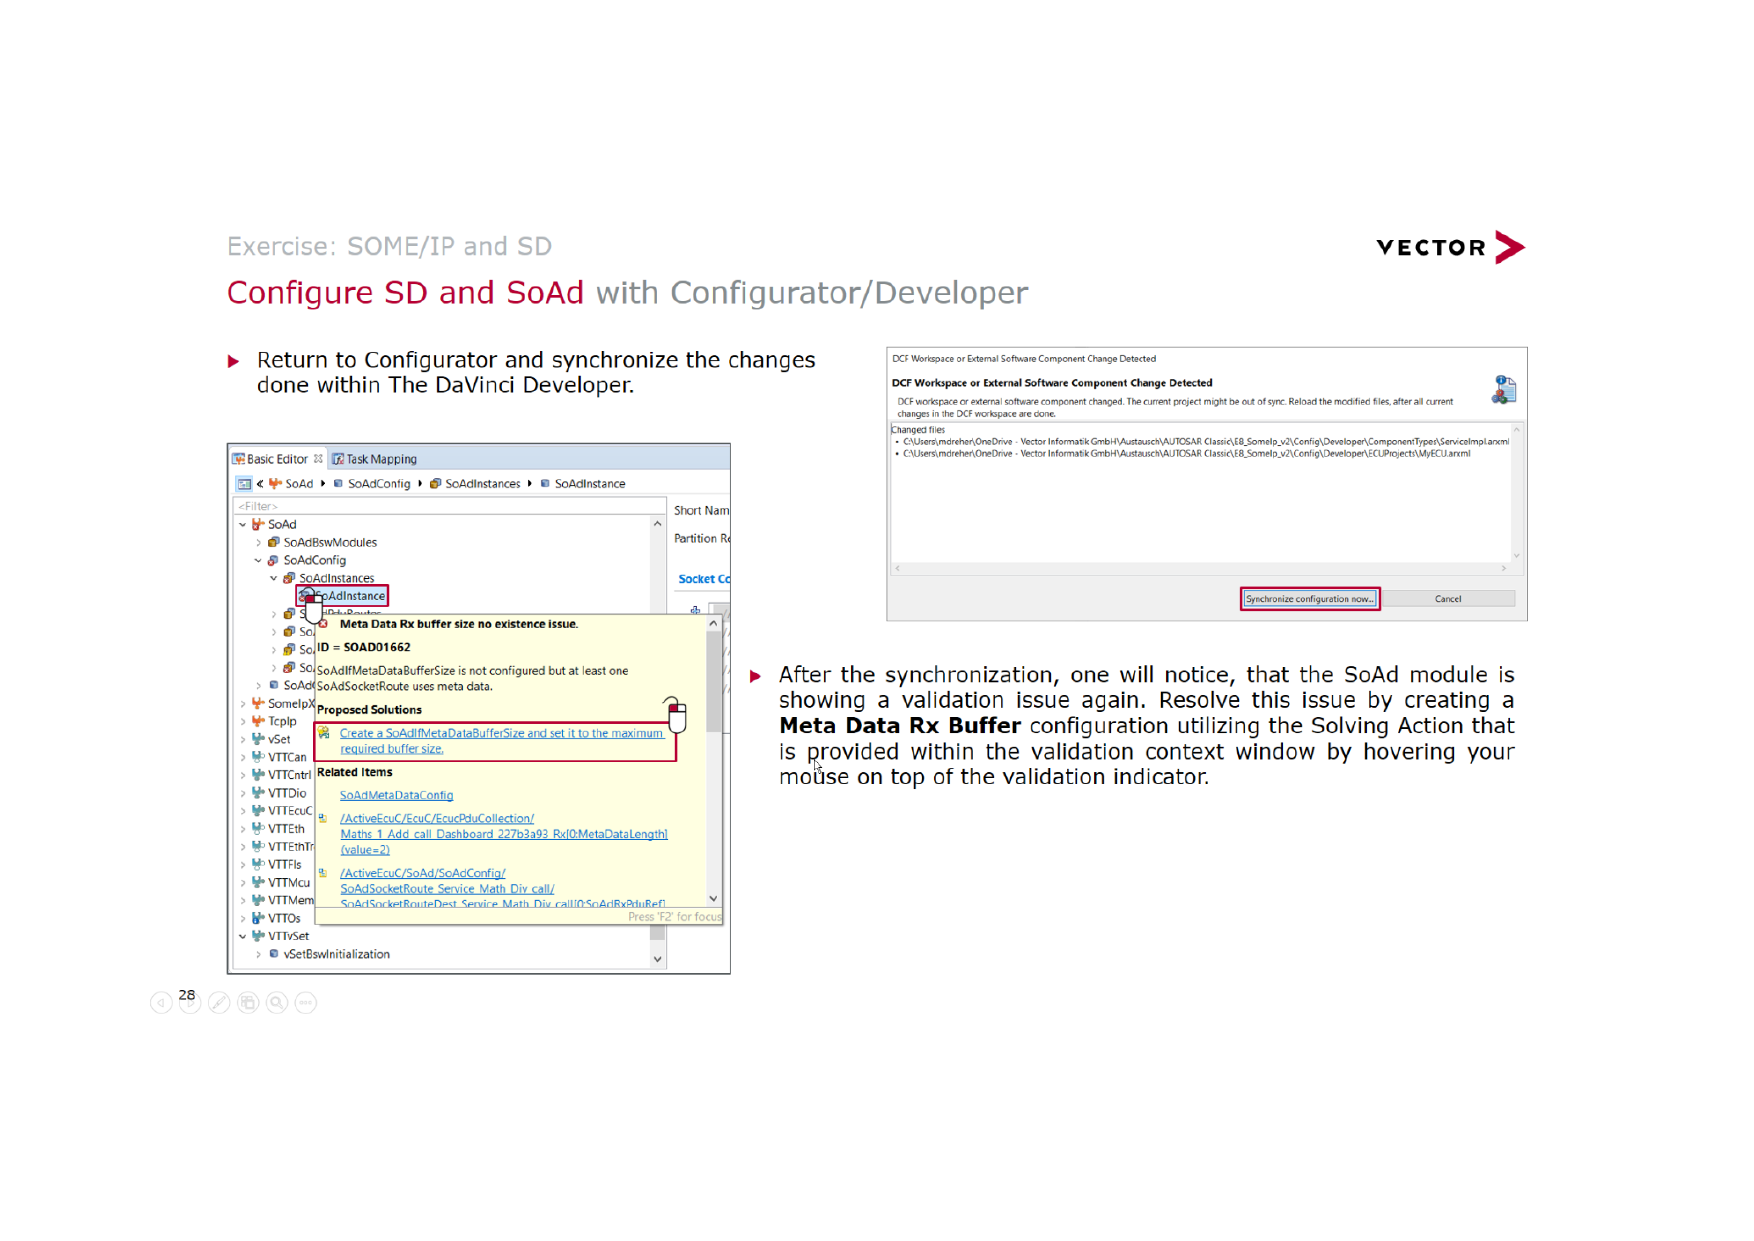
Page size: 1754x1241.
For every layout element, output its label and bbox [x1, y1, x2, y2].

picture [150, 197, 1604, 1014]
